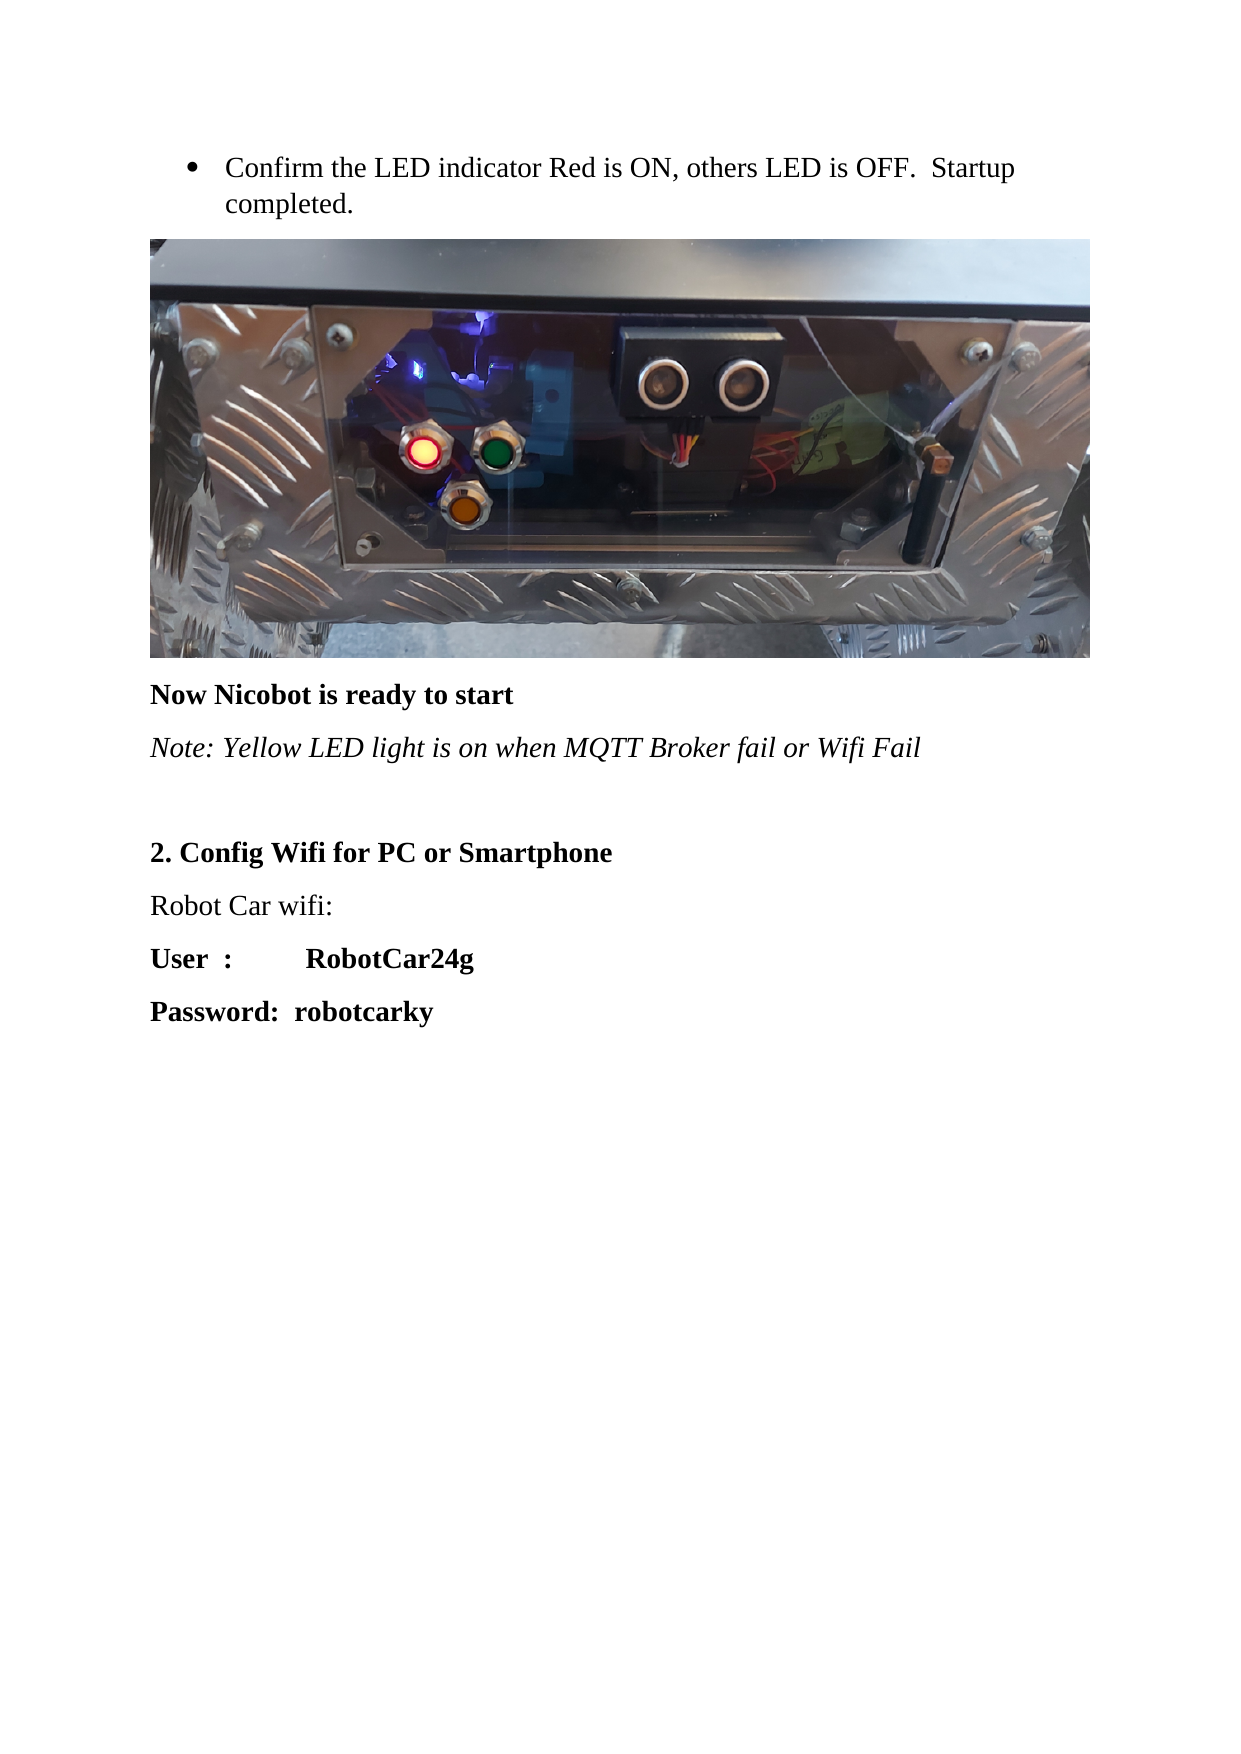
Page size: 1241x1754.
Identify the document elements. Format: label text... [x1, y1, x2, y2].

text 2. Config Wifi for PC or Smartphone [150, 836, 1090, 869]
list Confirm the LED indicator Red is ON, others LED is OFF. Startup completed. [187, 150, 1090, 220]
text User : RobotCar24g [150, 941, 1090, 975]
text Robot Car wifi: [150, 888, 1090, 922]
picture [150, 239, 1090, 658]
text Note: Yellow LED light is on when MQTT Broker fail or Wifi Fail [150, 730, 1090, 763]
text Password: robotcarky [150, 994, 1090, 1027]
text Now Nicobot is ready to start [150, 677, 1090, 711]
